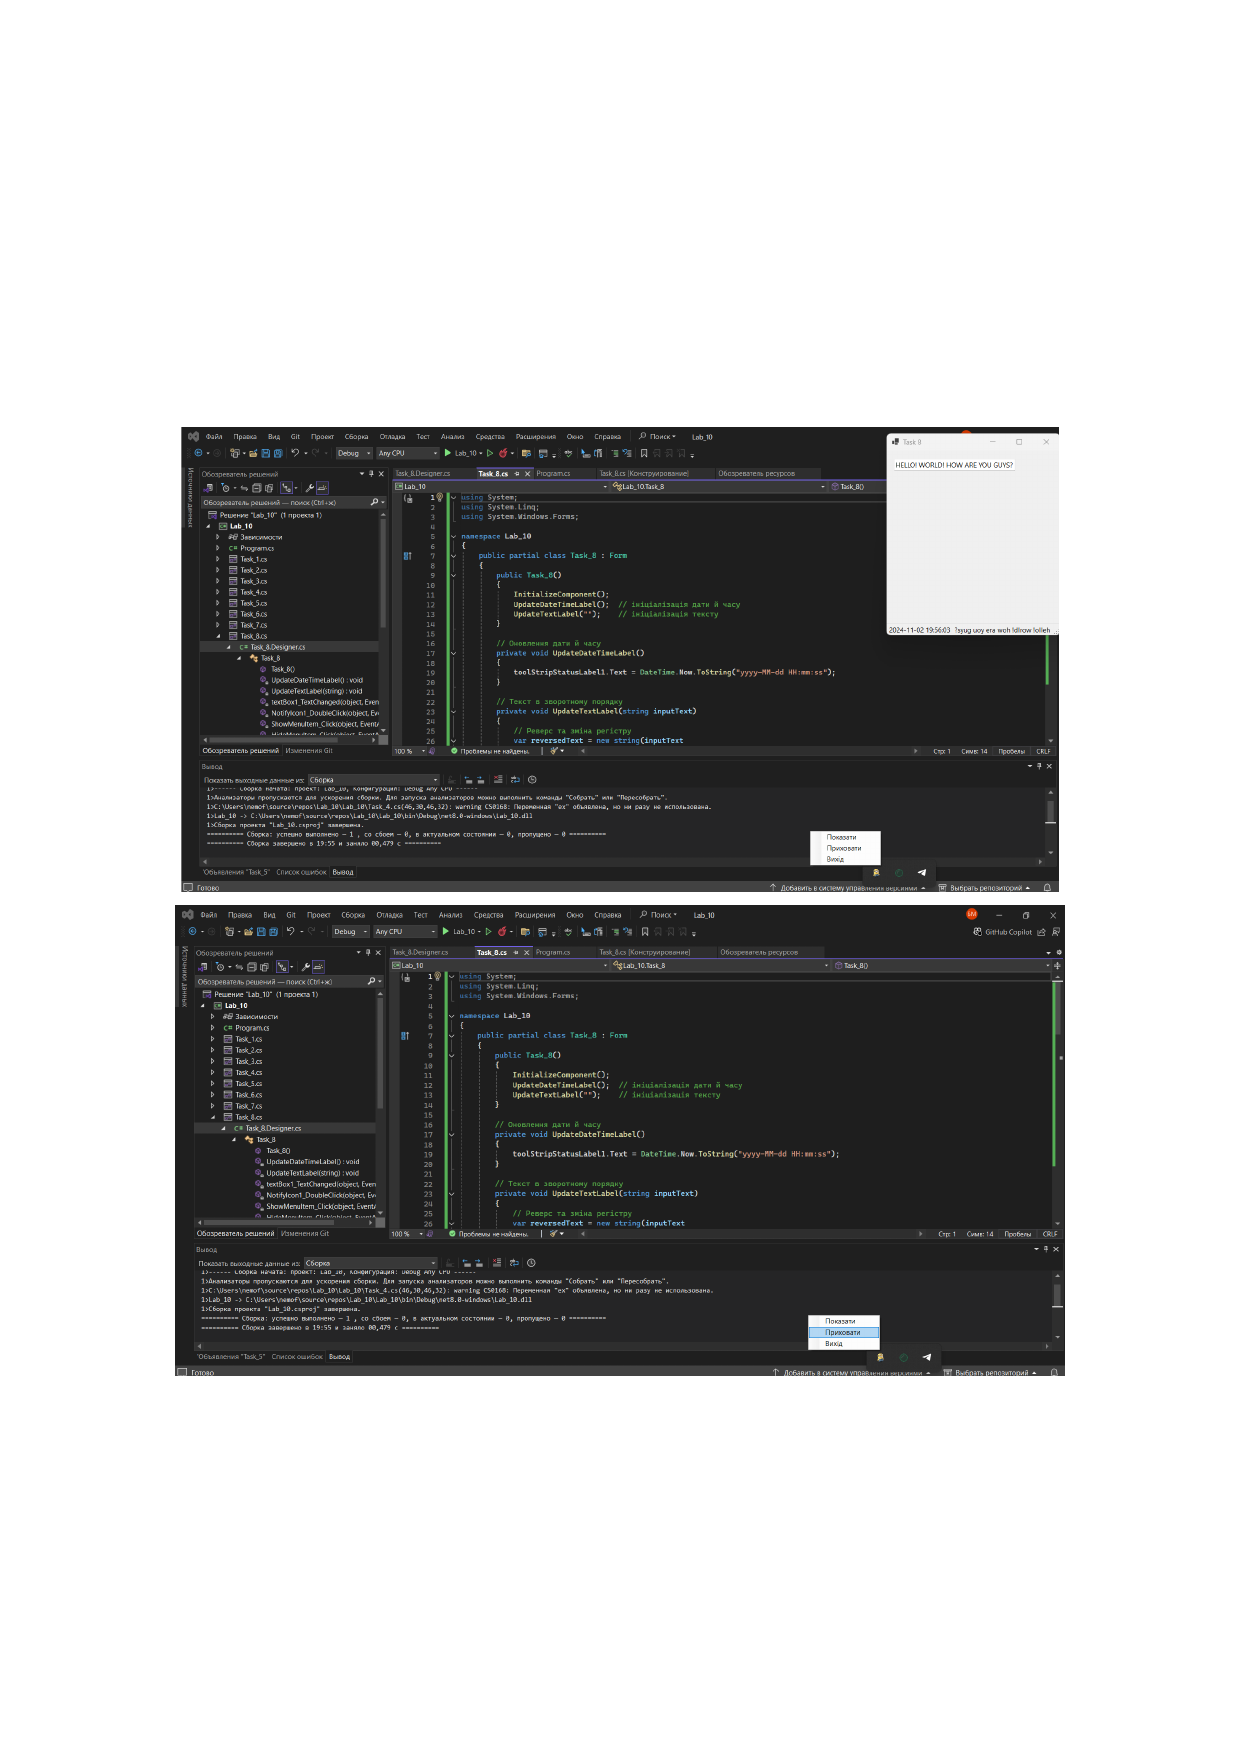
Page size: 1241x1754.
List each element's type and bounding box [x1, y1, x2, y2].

picture [175, 905, 1065, 1376]
picture [181, 427, 1059, 892]
